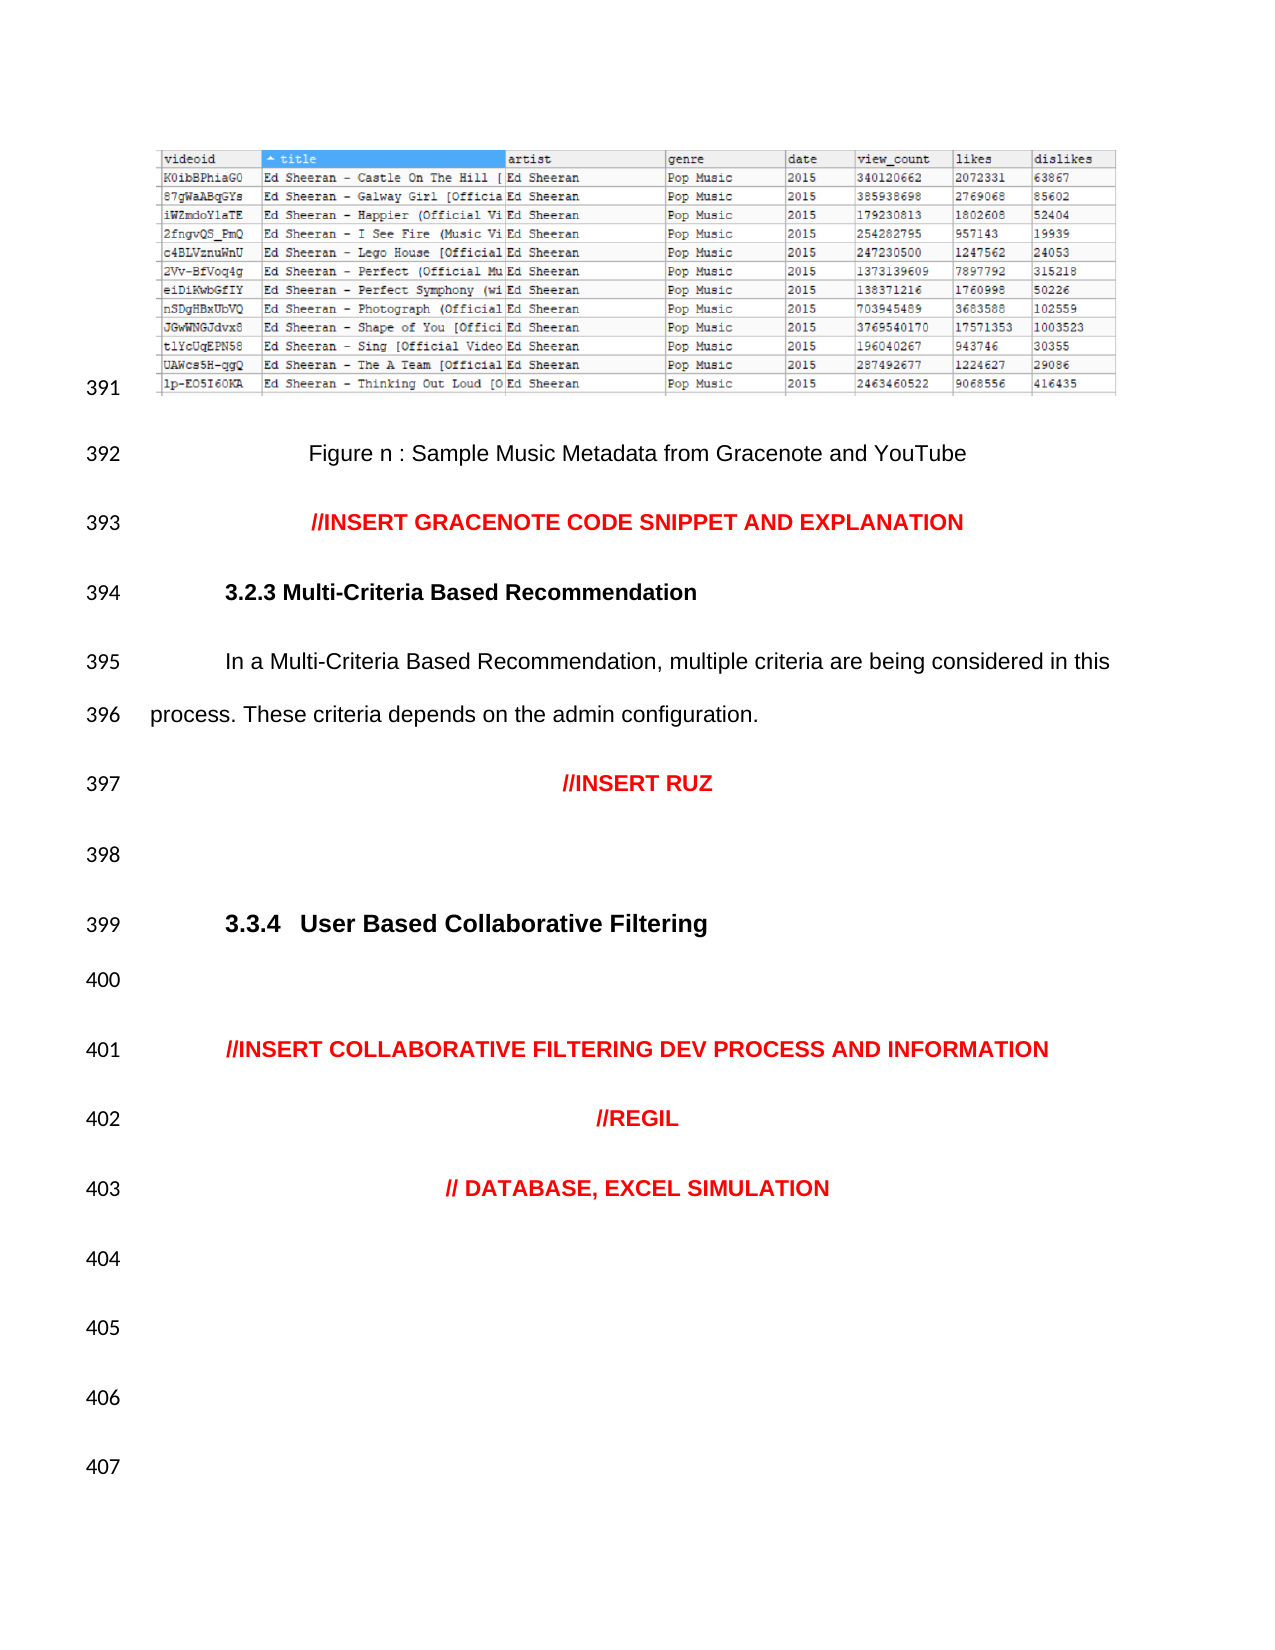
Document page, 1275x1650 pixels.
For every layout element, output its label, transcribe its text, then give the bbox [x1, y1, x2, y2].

text //INSERT GRACENOTE CODE SNIPPET AND EXPLANATION [150, 509, 1125, 536]
text In a Multi-Criteria Based Recommendation, multiple criteria are being considered in this process. These criteria depends on the admin configuration. [150, 648, 1125, 727]
text Figure n : Sample Music Metadata from Gracenote and YouTube [150, 440, 1125, 466]
text //INSERT RUZ [150, 770, 1125, 797]
text 3.2.3 Multi-Criteria Based Recommendation [150, 579, 1125, 605]
picture [156, 150, 1120, 396]
text // DATABASE, EXCEL SIMULATION [150, 1174, 1125, 1201]
list User Based Collaborative Filtering [225, 909, 1125, 938]
text //INSERT COLLABORATIVE FILTERING DEV PROCESS AND INFORMATION [150, 1036, 1125, 1062]
text //REGIL [150, 1105, 1125, 1132]
